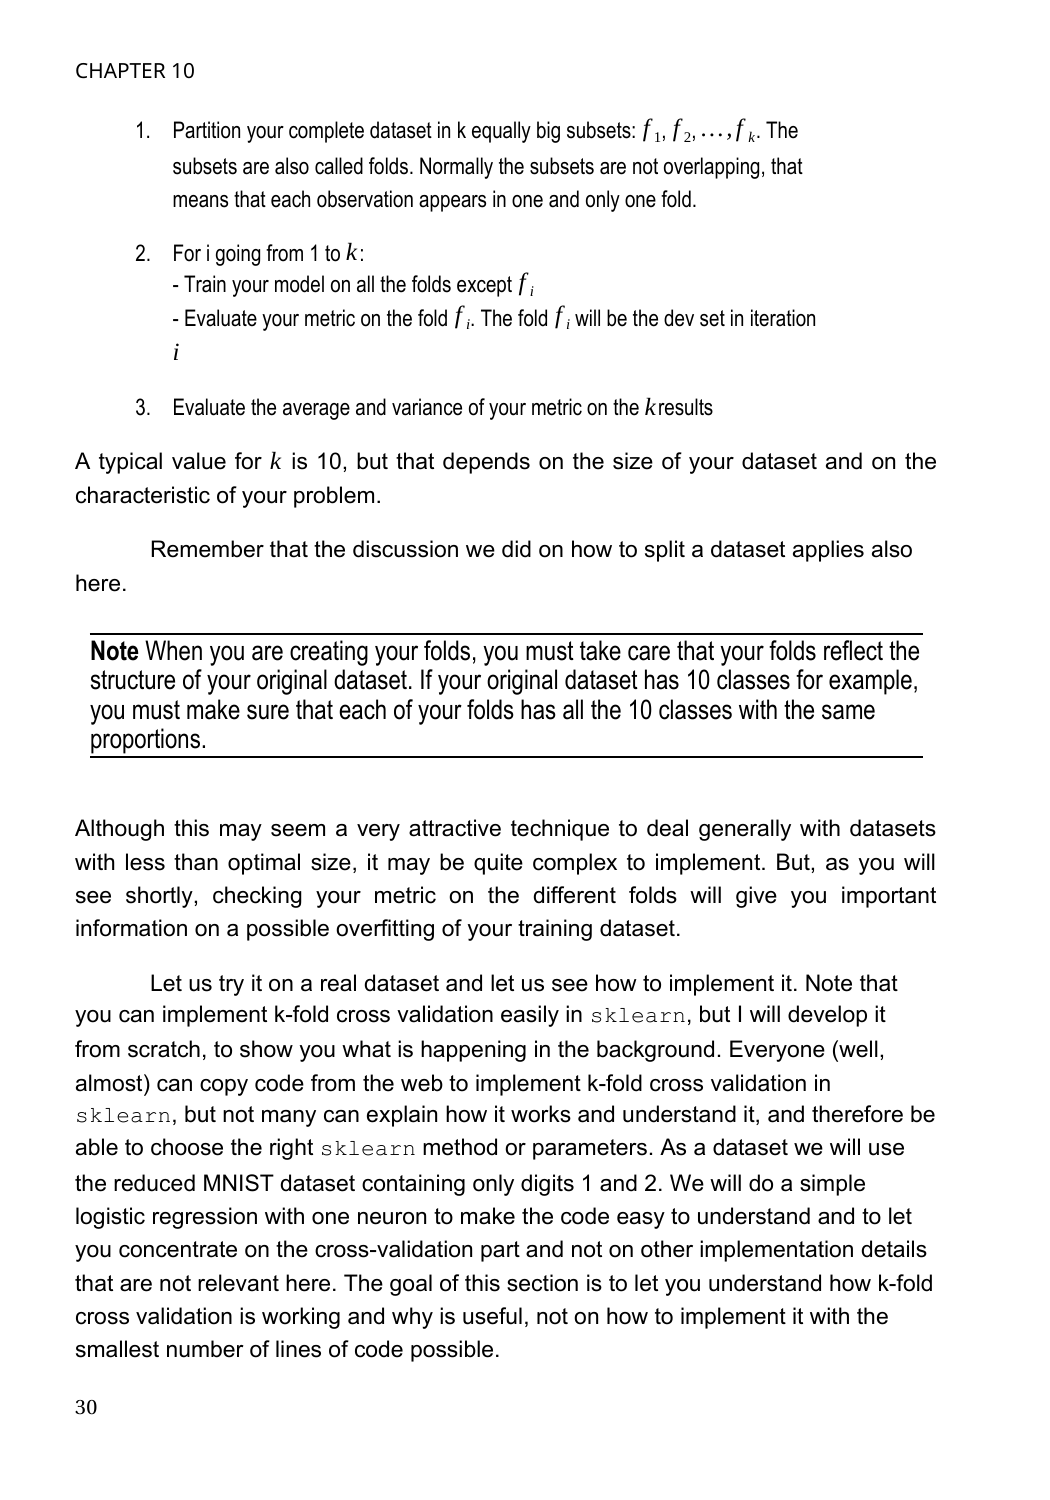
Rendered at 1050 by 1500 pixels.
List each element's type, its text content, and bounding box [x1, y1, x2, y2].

list Evaluate the average and variance of your metric on the results [135, 387, 818, 421]
text Note When you are creating your folds, you must take care that your folds reflect the structure of your original dataset. If your original dataset has 10 classes for example, you must make sure that each of your folds has all the 10 classes with the same proportions. [90, 635, 923, 756]
text A typical value for is 10, but that depends on the size of your dataset and on the characteristic of your problem. [75, 442, 937, 508]
text Let us try it on a real dataset and let us see how to implement it. Note that you can implement k-fold cross validation easily in sklearn, but I will develop it from scratch, to show you what is happening in the background. Everyone (well, almost) can copy code from the web to implement k-fold cross validation in sklearn, but not many can explain how it works and understand it, and therefore be able to choose the right sklearn method or parameters. As a dataset we will use the reduced MNIST dataset containing only digits 1 and 2. We will do a simple logistic regression with one neuron to make the code easy to understand and to let you concentrate on the cross-validation part and not on other implementation details that are not relevant here. The goal of this section is to let you understand how k-fold cross validation is working and why is useful, not on how to implement it with the smallest number of lines of code possible. [75, 962, 937, 1362]
list For i going from 1 to : - Train your model on all the folds except - Evaluate your metric on the fold . The fold will be the dev set in iteration [135, 233, 818, 367]
text Remember that the discussion we did on how to split a dataset applies also here. [75, 529, 937, 596]
text Although this may seem a very attractive technique to deal generally with datasets with less than optimal size, it may be quite complex to implement. But, as you will see shortly, checking your metric on the different folds will give you important information on a possible overfitting of your training dataset. [75, 808, 937, 942]
list Partition your complete dataset in k equally big subsets: , , . The subsets are also called folds. Normally the subsets are not overlapping, that means that each observation appears in one and only one fold. [135, 112, 818, 212]
